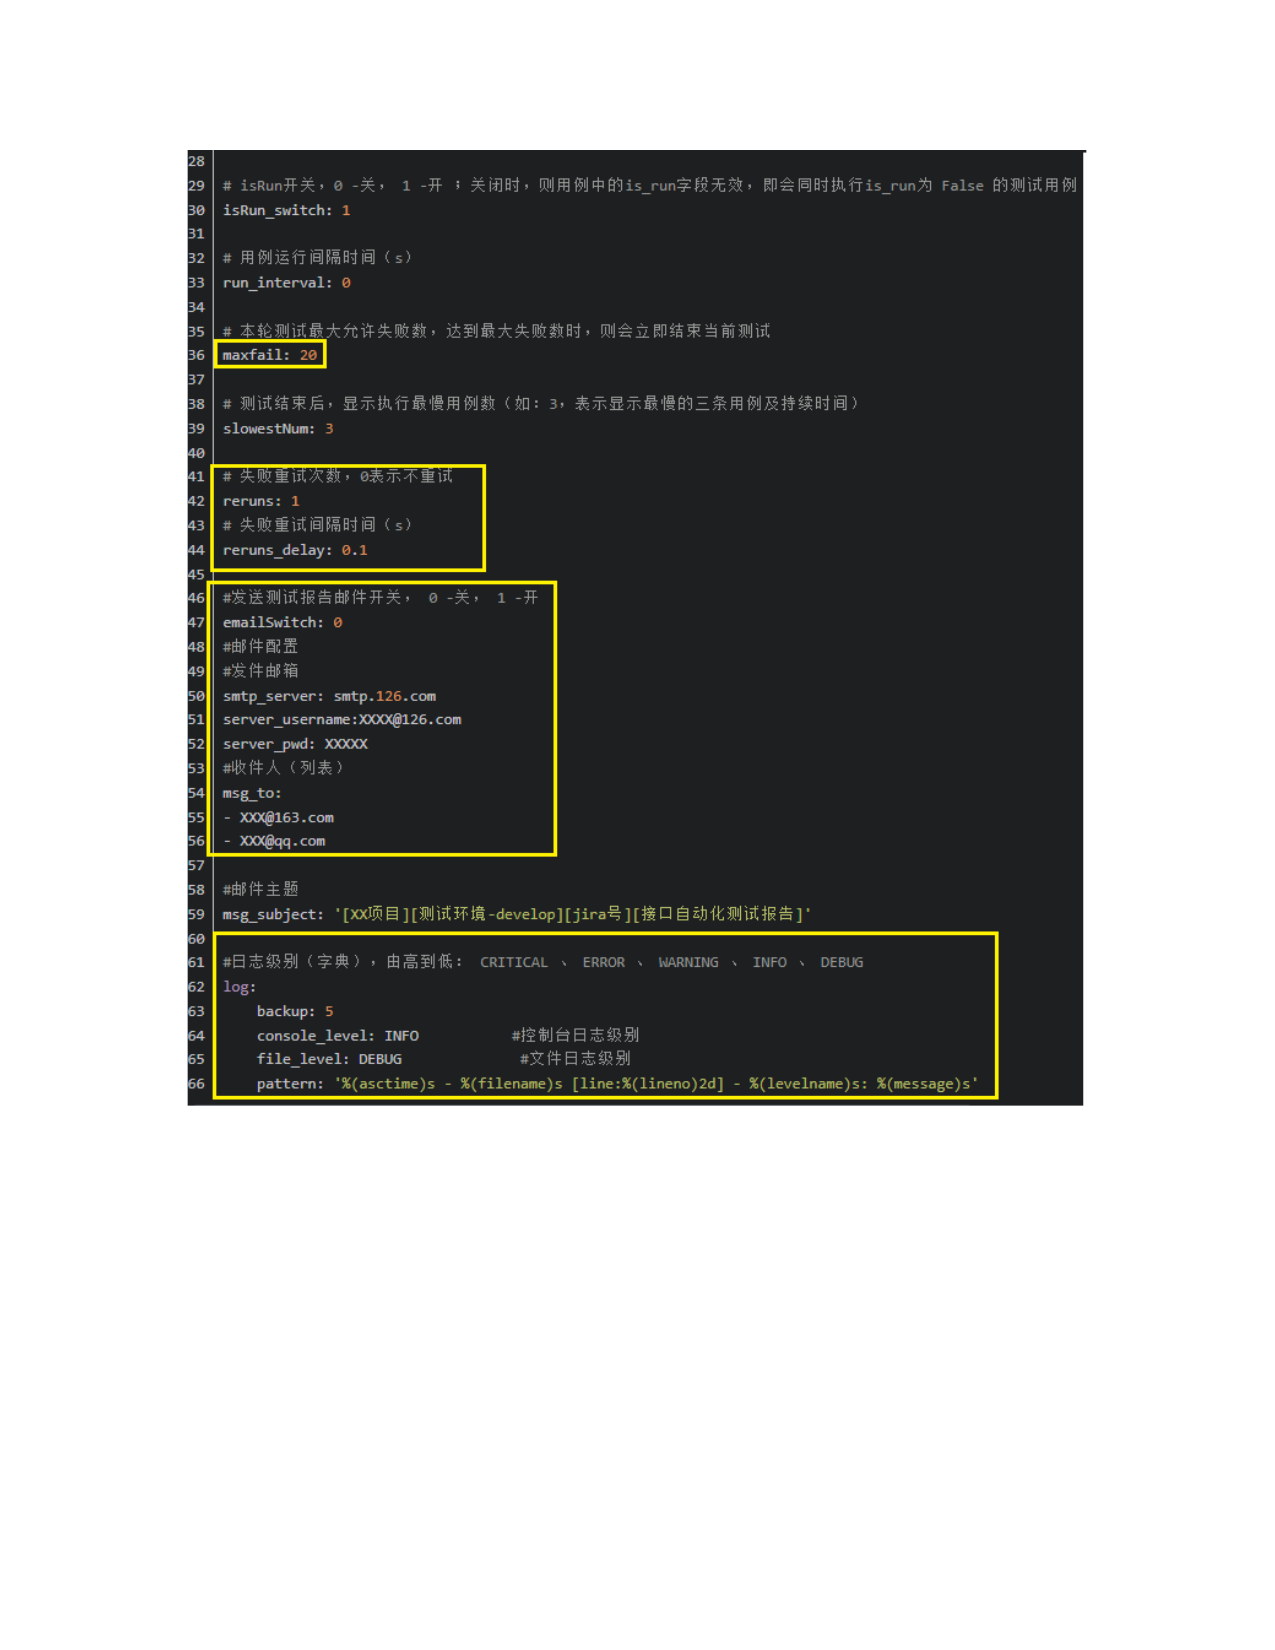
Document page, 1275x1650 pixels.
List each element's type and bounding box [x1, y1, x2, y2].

picture [187, 150, 1087, 1107]
